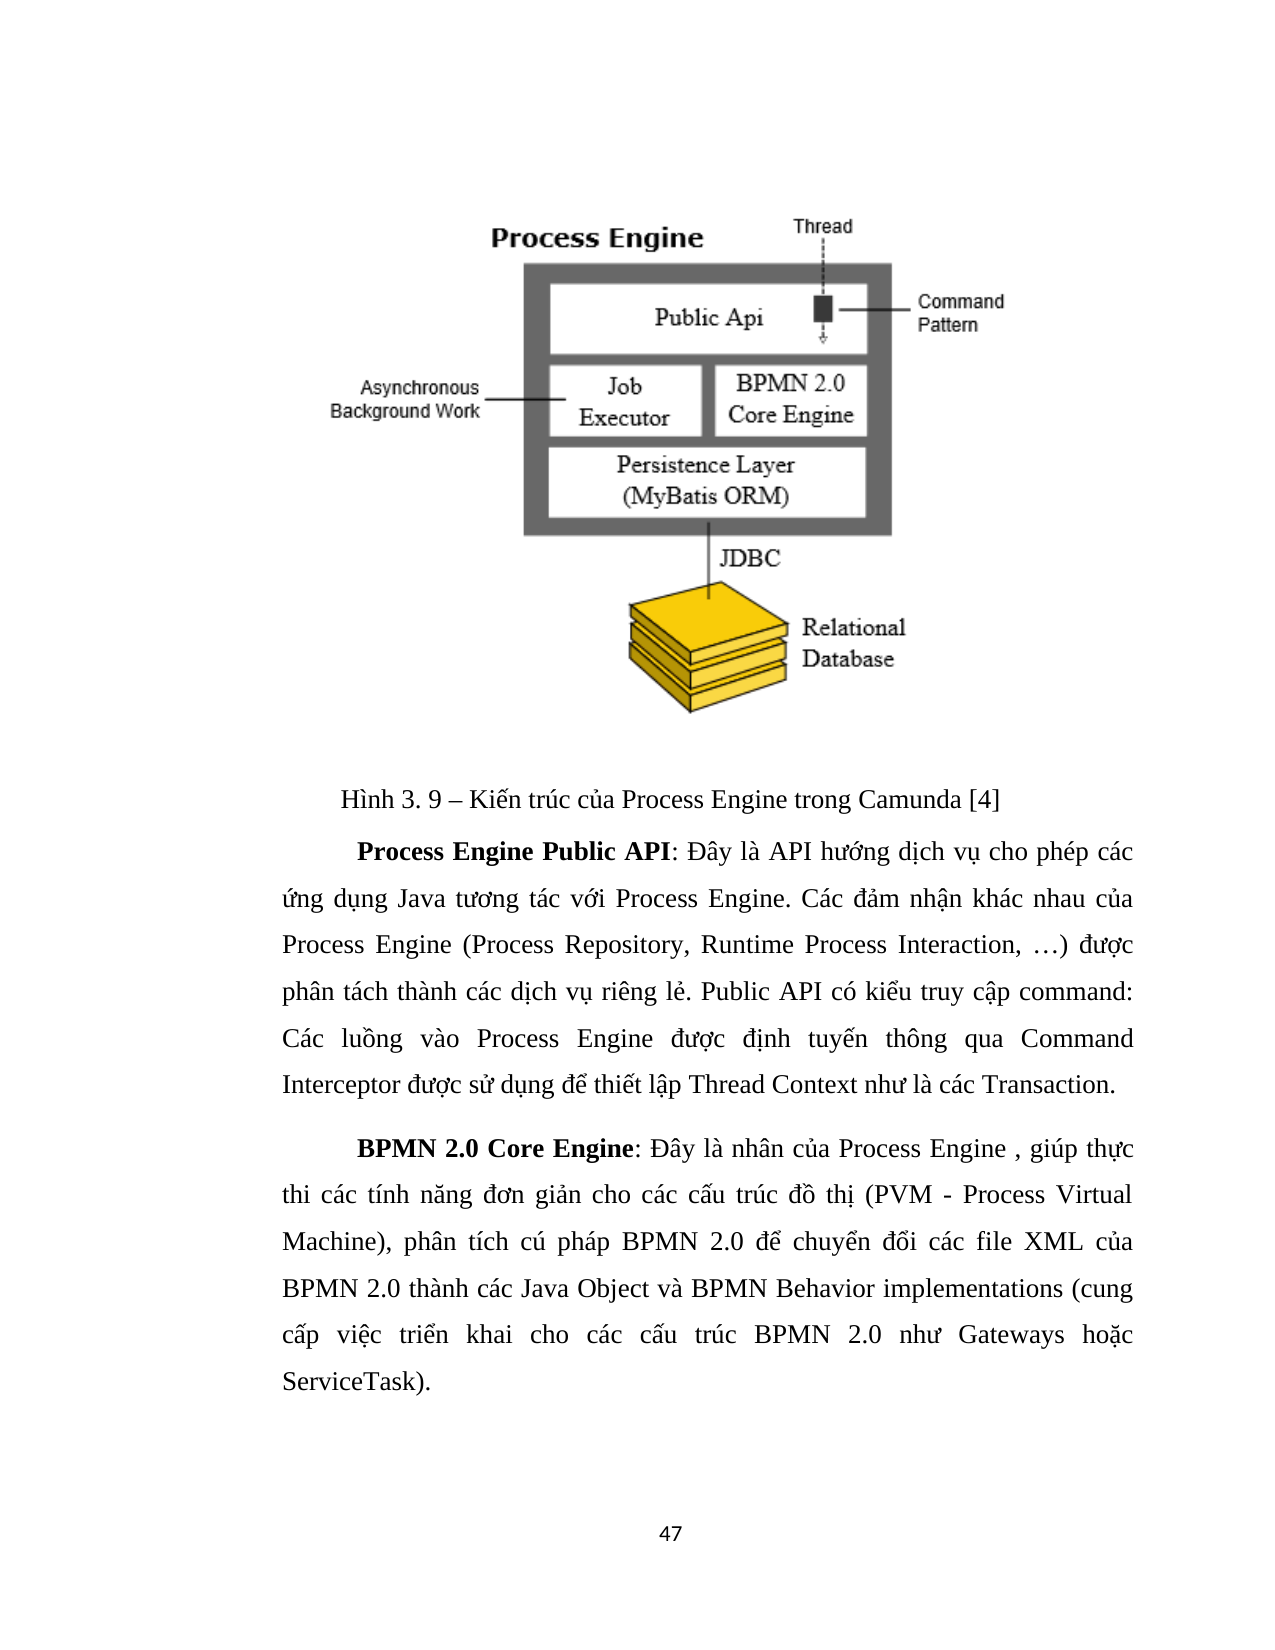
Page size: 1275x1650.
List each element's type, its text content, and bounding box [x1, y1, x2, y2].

picture [300, 177, 1041, 753]
text Hình 3. – Kiến trúc của Process Engine trong Camunda [4] [207, 783, 1134, 814]
text Process Engine Public API: Đây là API hướng dịch vụ cho phép các ứng dụng Java tương tác với Process Engine. Các đảm nhận khác nhau của Process Engine (Process Repository, Runtime Process Interaction, …) được phân tách thành các dịch vụ riêng lẻ. Public API có kiểu truy cập command: Các luồng vào Process Engine được định tuyến thông qua Command Interceptor được sử dụng để thiết lập Thread Context như là các Transaction. [282, 835, 1134, 1099]
text BPMN 2.0 Core Engine: Đây là của Process Engine , thực thi các tính năng đơn giản cho các cấu trúc đồ thị (PVM - Process Virtual Machine), phân tích cú pháp BPMN 2.0 để chuyển đổi các file XML của BPMN 2.0 thành các Java Object và BPMN Behavior implementations (cung cấp việc triển khai cho các cấu trúc BPMN 2.0 như Gateways hoặc ServiceTask). [282, 1132, 1134, 1396]
